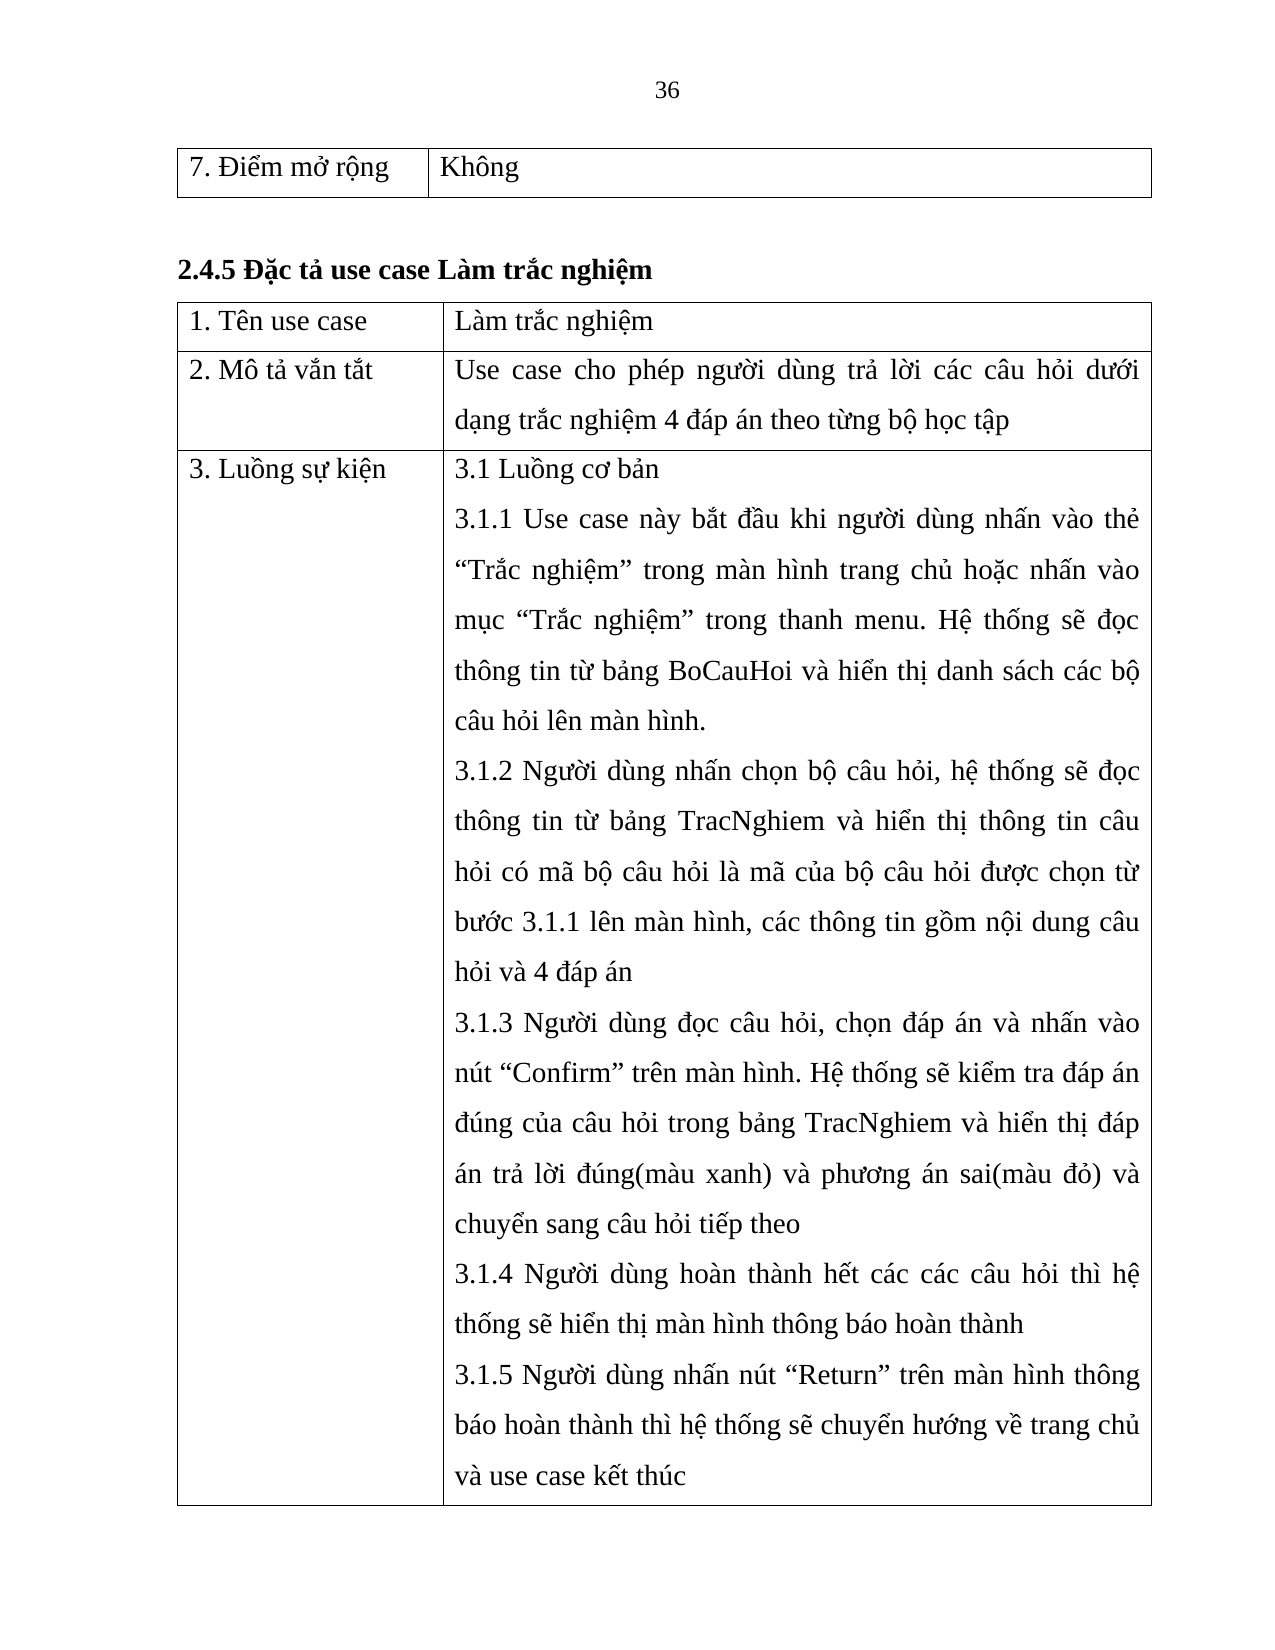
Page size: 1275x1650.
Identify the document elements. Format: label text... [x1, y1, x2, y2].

table_cell Use case cho phép người dùng trả lời các câu hỏi dưới dạng trắc nghiệm 4 đáp án theo từng bộ học tập [444, 352, 1151, 450]
table_cell 3. Luồng sự kiện [178, 451, 443, 1505]
table_header 1. Tên use case [178, 303, 443, 351]
table_cell 3.1 Luồng cơ bản 3.1.1 Use case này bắt đầu khi người dùng nhấn vào thẻ “Trắc nghiệm” trong màn hình trang chủ hoặc nhấn vào mục “Trắc nghiệm” trong thanh menu. Hệ thống sẽ đọc thông tin từ bảng BoCauHoi và hiển thị danh sách các bộ câu hỏi lên màn hình. 3.1.2 Người dùng nhấn chọn bộ câu hỏi, hệ thống sẽ đọc thông tin từ bảng TracNghiem và hiển thị thông tin câu hỏi có mã bộ câu hỏi là mã của bộ câu hỏi được chọn từ bước 3.1.1 lên màn hình, các thông tin gồm nội dung câu hỏi và 4 đáp án 3.1.3 Người dùng đọc câu hỏi, chọn đáp án và nhấn vào nút “Confirm” trên màn hình. Hệ thống sẽ kiểm tra đáp án đúng của câu hỏi trong bảng TracNghiem và hiển thị đáp án trả lời đúng(màu xanh) và phương án sai(màu đỏ) và chuyển sang câu hỏi tiếp theo 3.1.4 Người dùng hoàn thành hết các các câu hỏi thì hệ thống sẽ hiển thị màn hình thông báo hoàn thành 3.1.5 Người dùng nhấn nút “Return” trên màn hình thông báo hoàn thành thì hệ thống sẽ chuyển hướng về trang chủ và use case kết thúc [444, 451, 1151, 1505]
subtitle 2.4.5 Đặc tả use case Làm trắc nghiệm [177, 252, 1157, 286]
table_cell 2. Mô tả vắn tắt [178, 352, 443, 450]
table_header Làm trắc nghiệm [444, 303, 1151, 351]
table_cell Không [429, 149, 1151, 197]
table_cell 7. Điểm mở rộng [178, 149, 428, 197]
